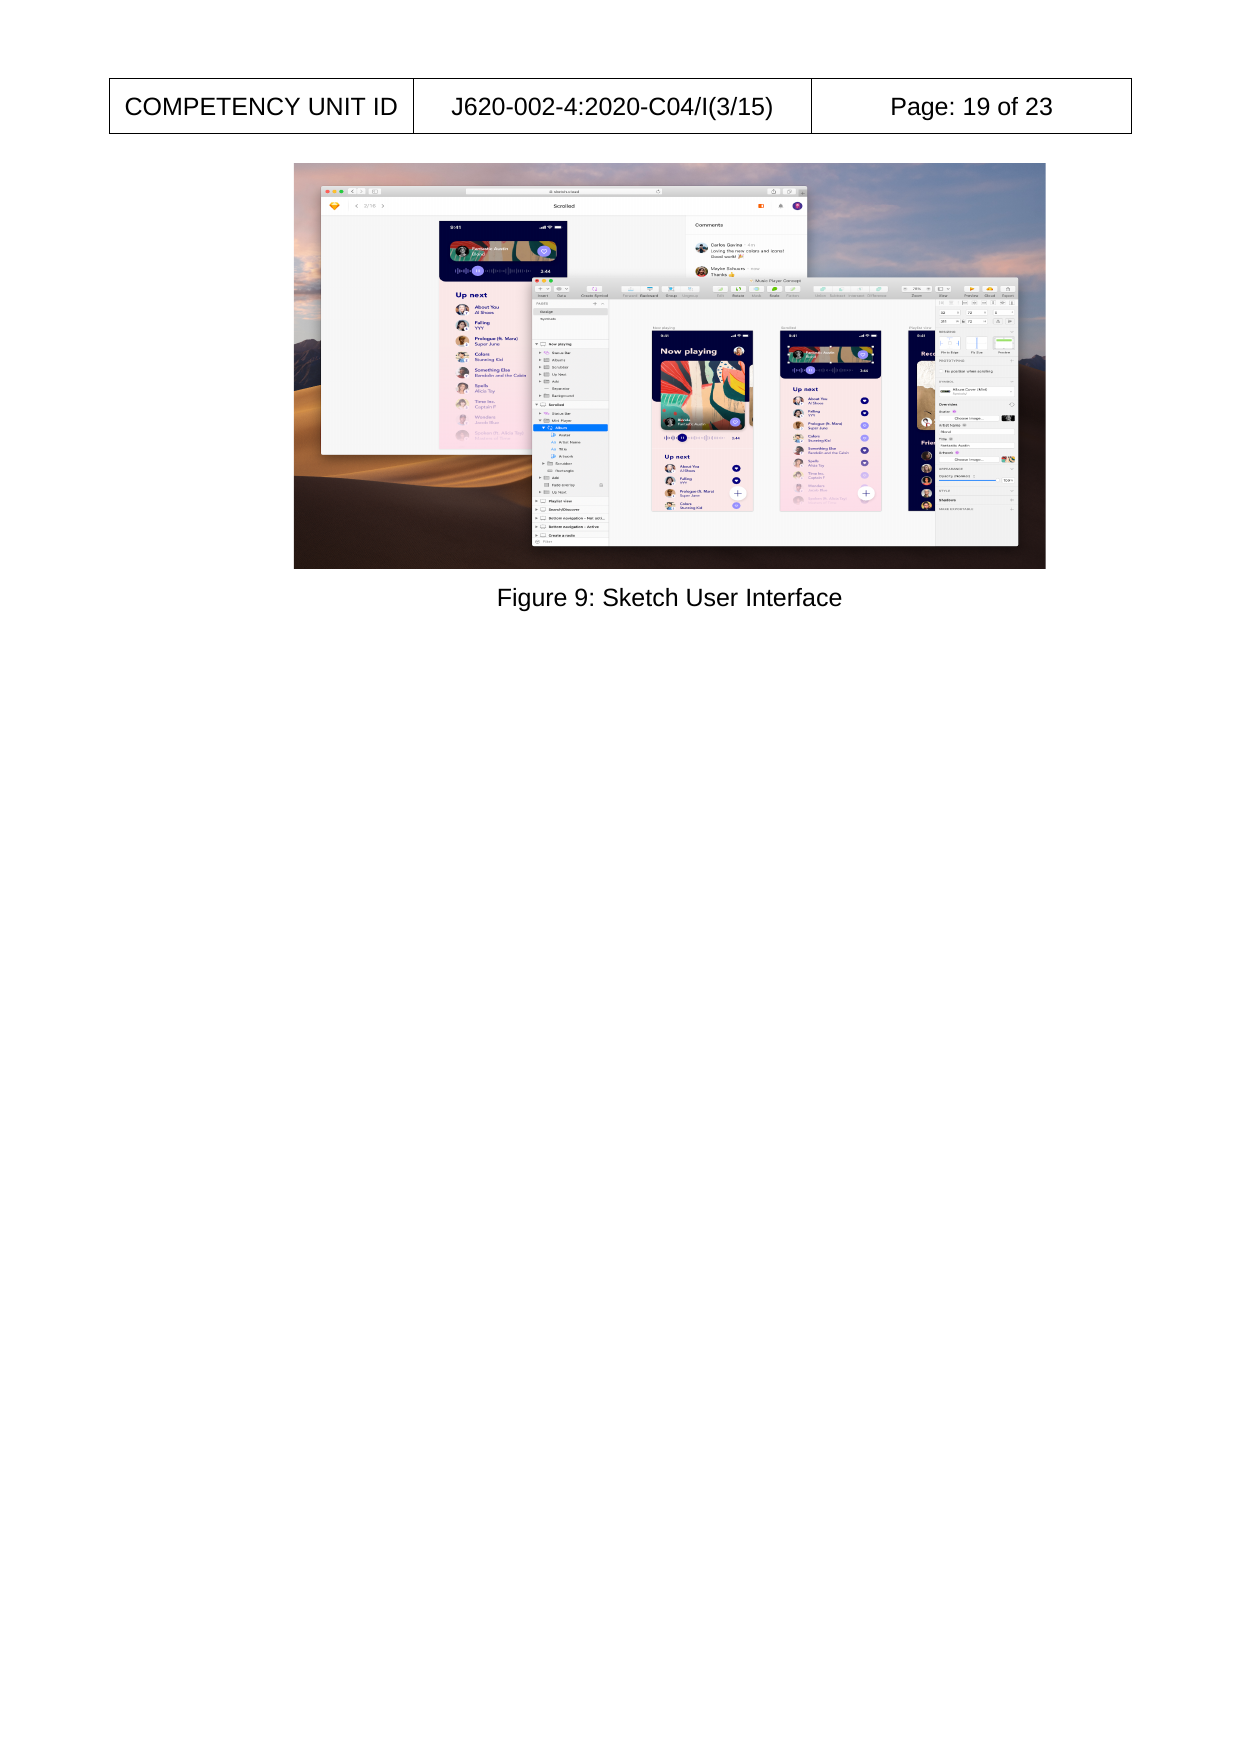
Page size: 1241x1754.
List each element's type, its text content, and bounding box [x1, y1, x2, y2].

text Figure 9: Sketch User Interface [249, 583, 1090, 612]
picture [293, 163, 1046, 569]
